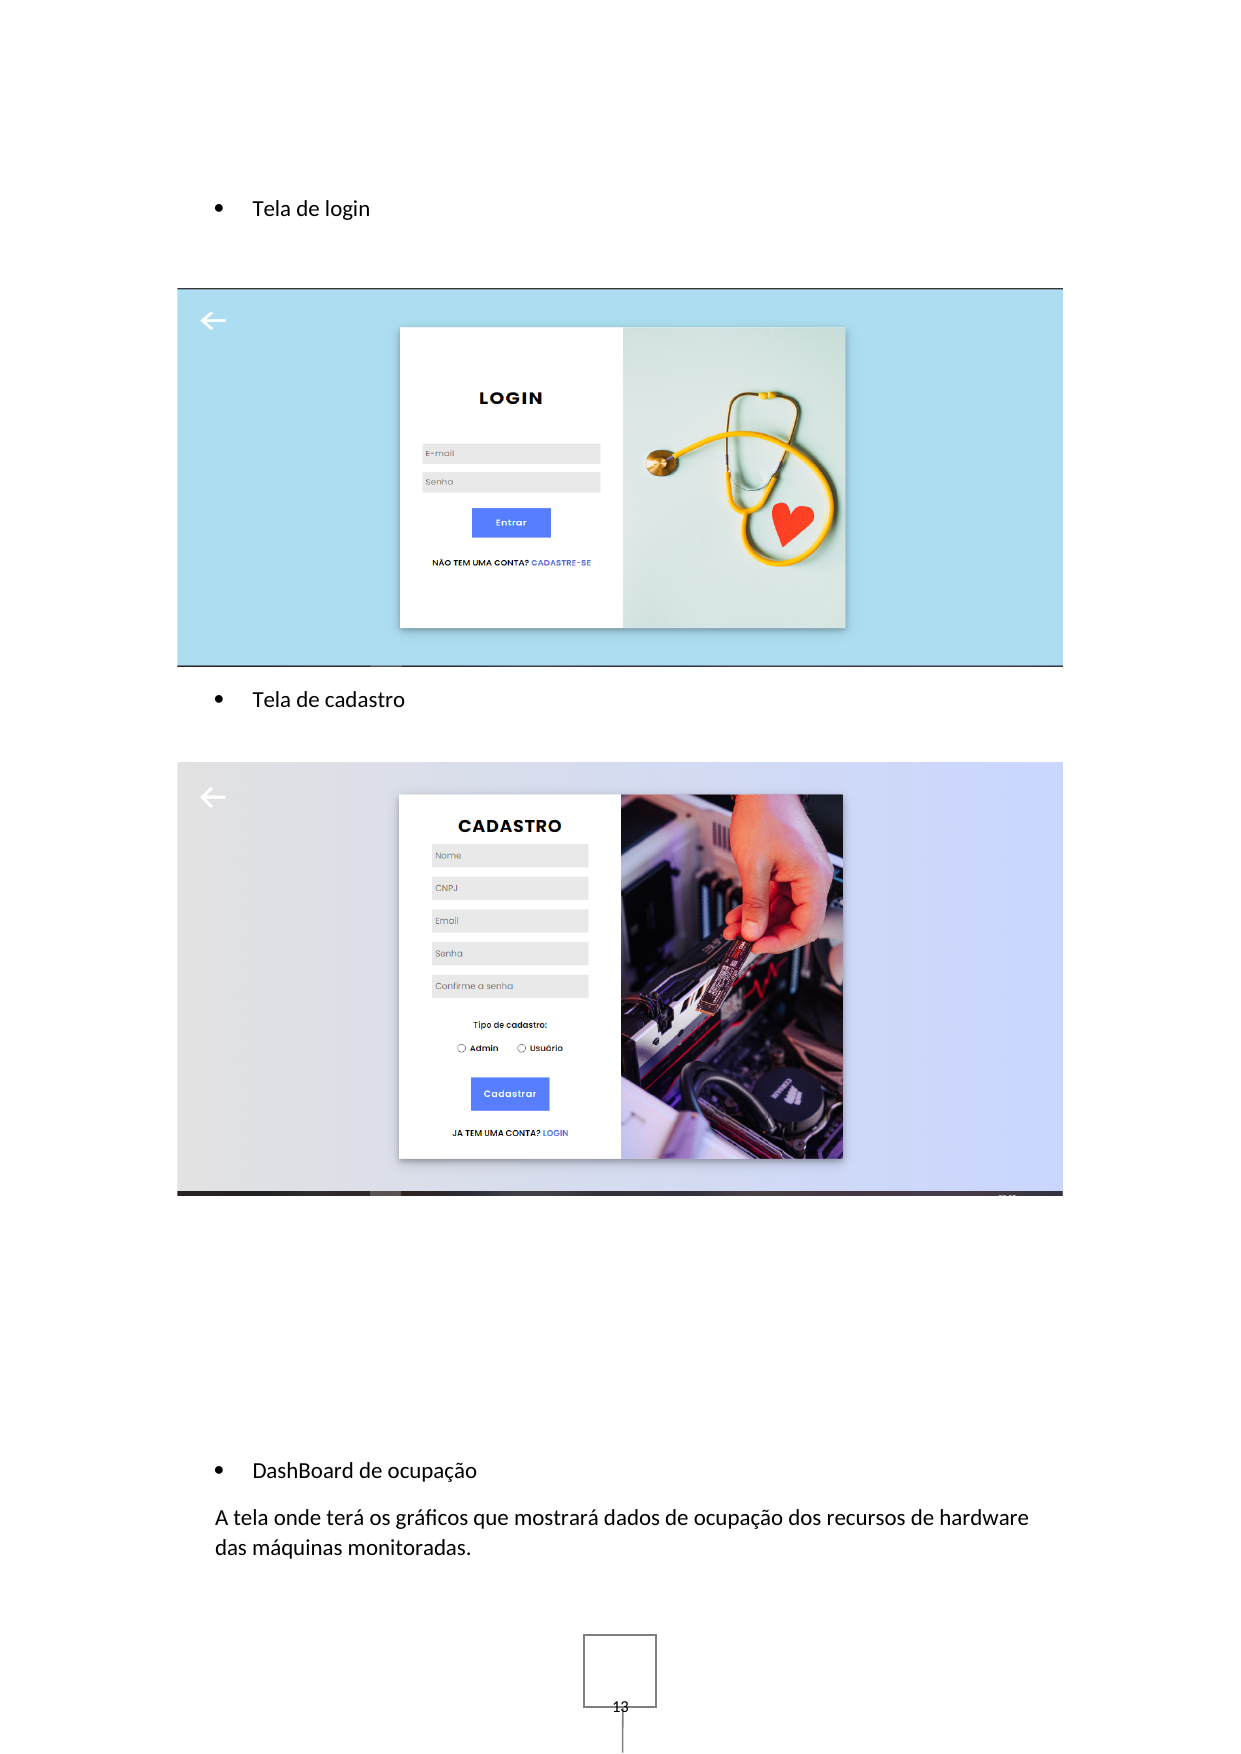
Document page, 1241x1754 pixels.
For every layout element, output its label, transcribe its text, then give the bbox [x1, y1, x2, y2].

picture [177, 288, 1063, 667]
list Tela de login [215, 194, 1063, 222]
list DashBoard de ocupação [215, 1456, 1063, 1484]
text A tela onde terá os gráficos que mostrará dados de ocupação dos recursos de hardware das máquinas monitoradas. [215, 1503, 1063, 1561]
picture [177, 762, 1063, 1196]
list Tela de cadastro [215, 685, 1063, 713]
